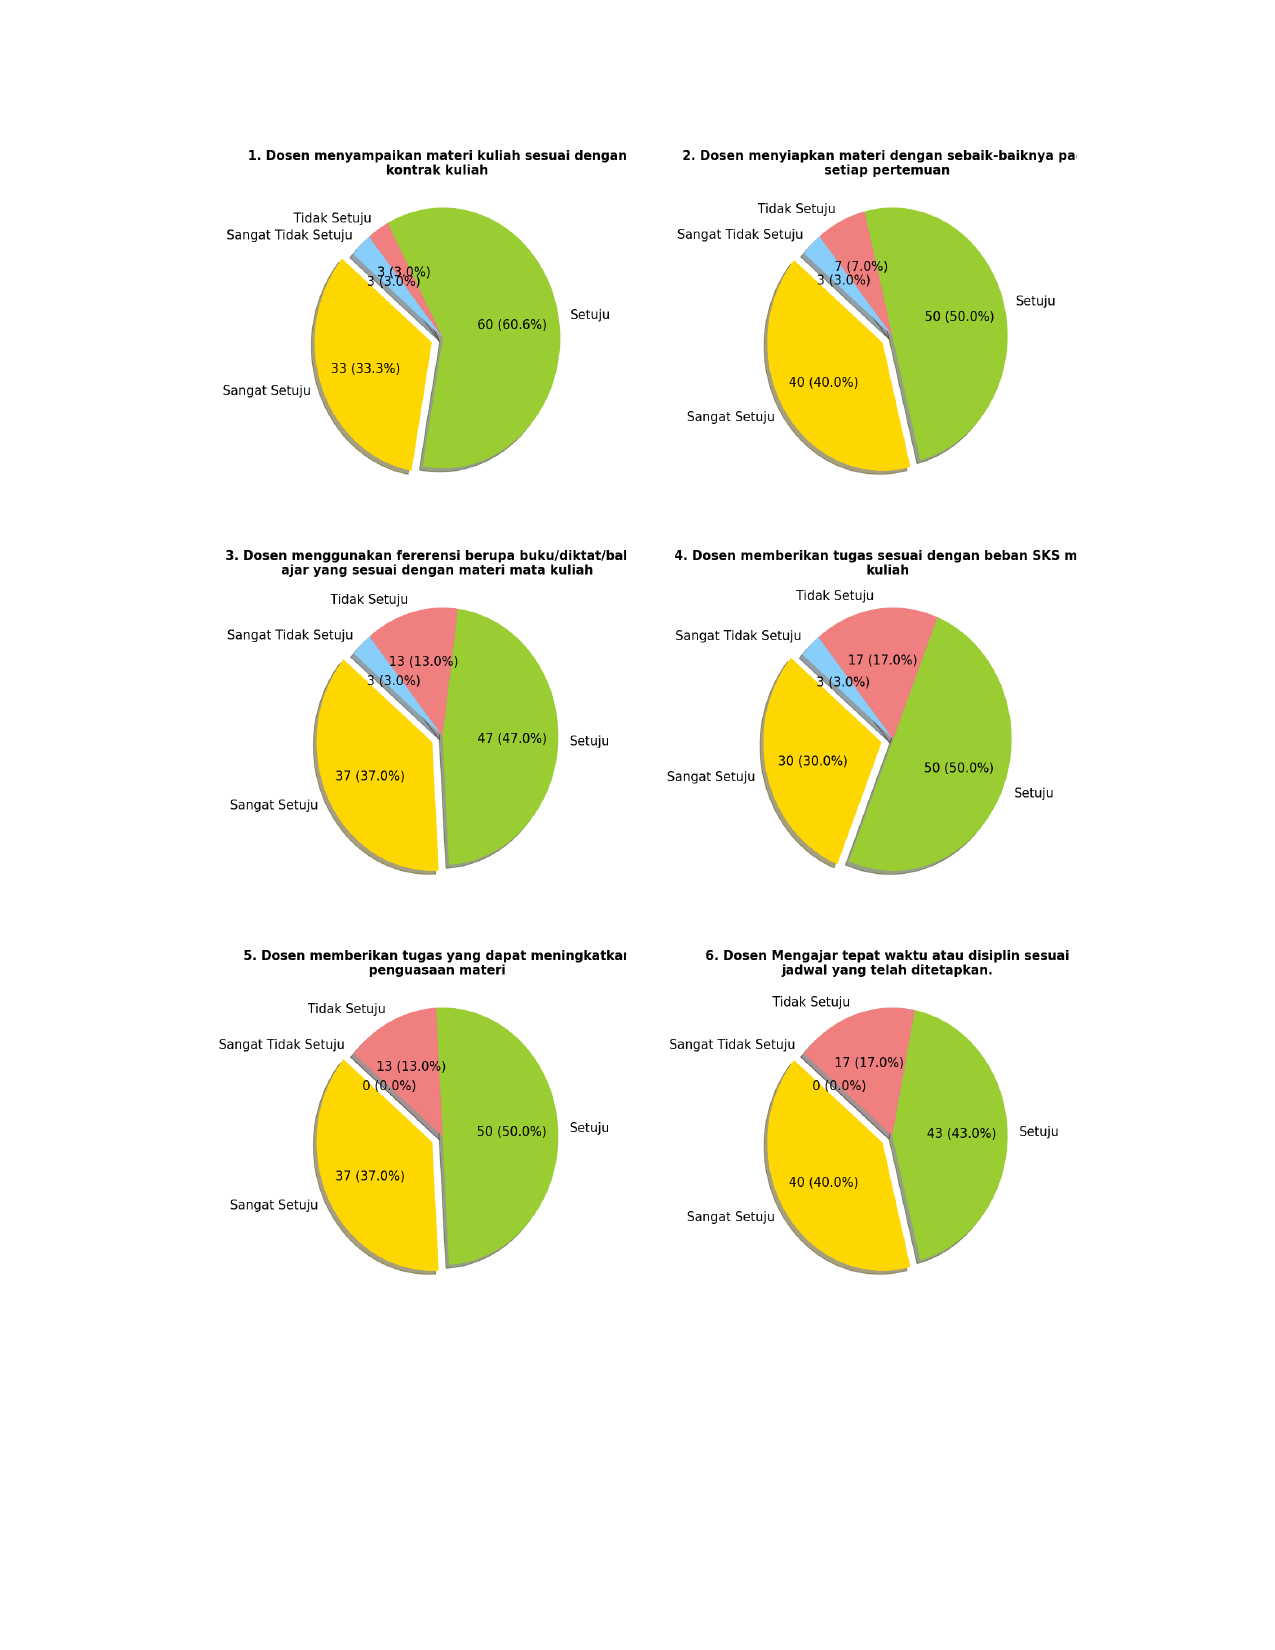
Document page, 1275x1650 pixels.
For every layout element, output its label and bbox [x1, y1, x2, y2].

picture [656, 150, 1077, 525]
picture [206, 549, 627, 925]
picture [656, 949, 1077, 1325]
picture [656, 549, 1077, 925]
table_header [176, 150, 626, 550]
picture [206, 949, 627, 1325]
picture [206, 150, 627, 525]
table_cell [626, 949, 1076, 1349]
table_cell [176, 550, 626, 949]
table_cell [176, 949, 626, 1349]
table_header [626, 150, 1076, 550]
table_cell [626, 550, 1076, 949]
